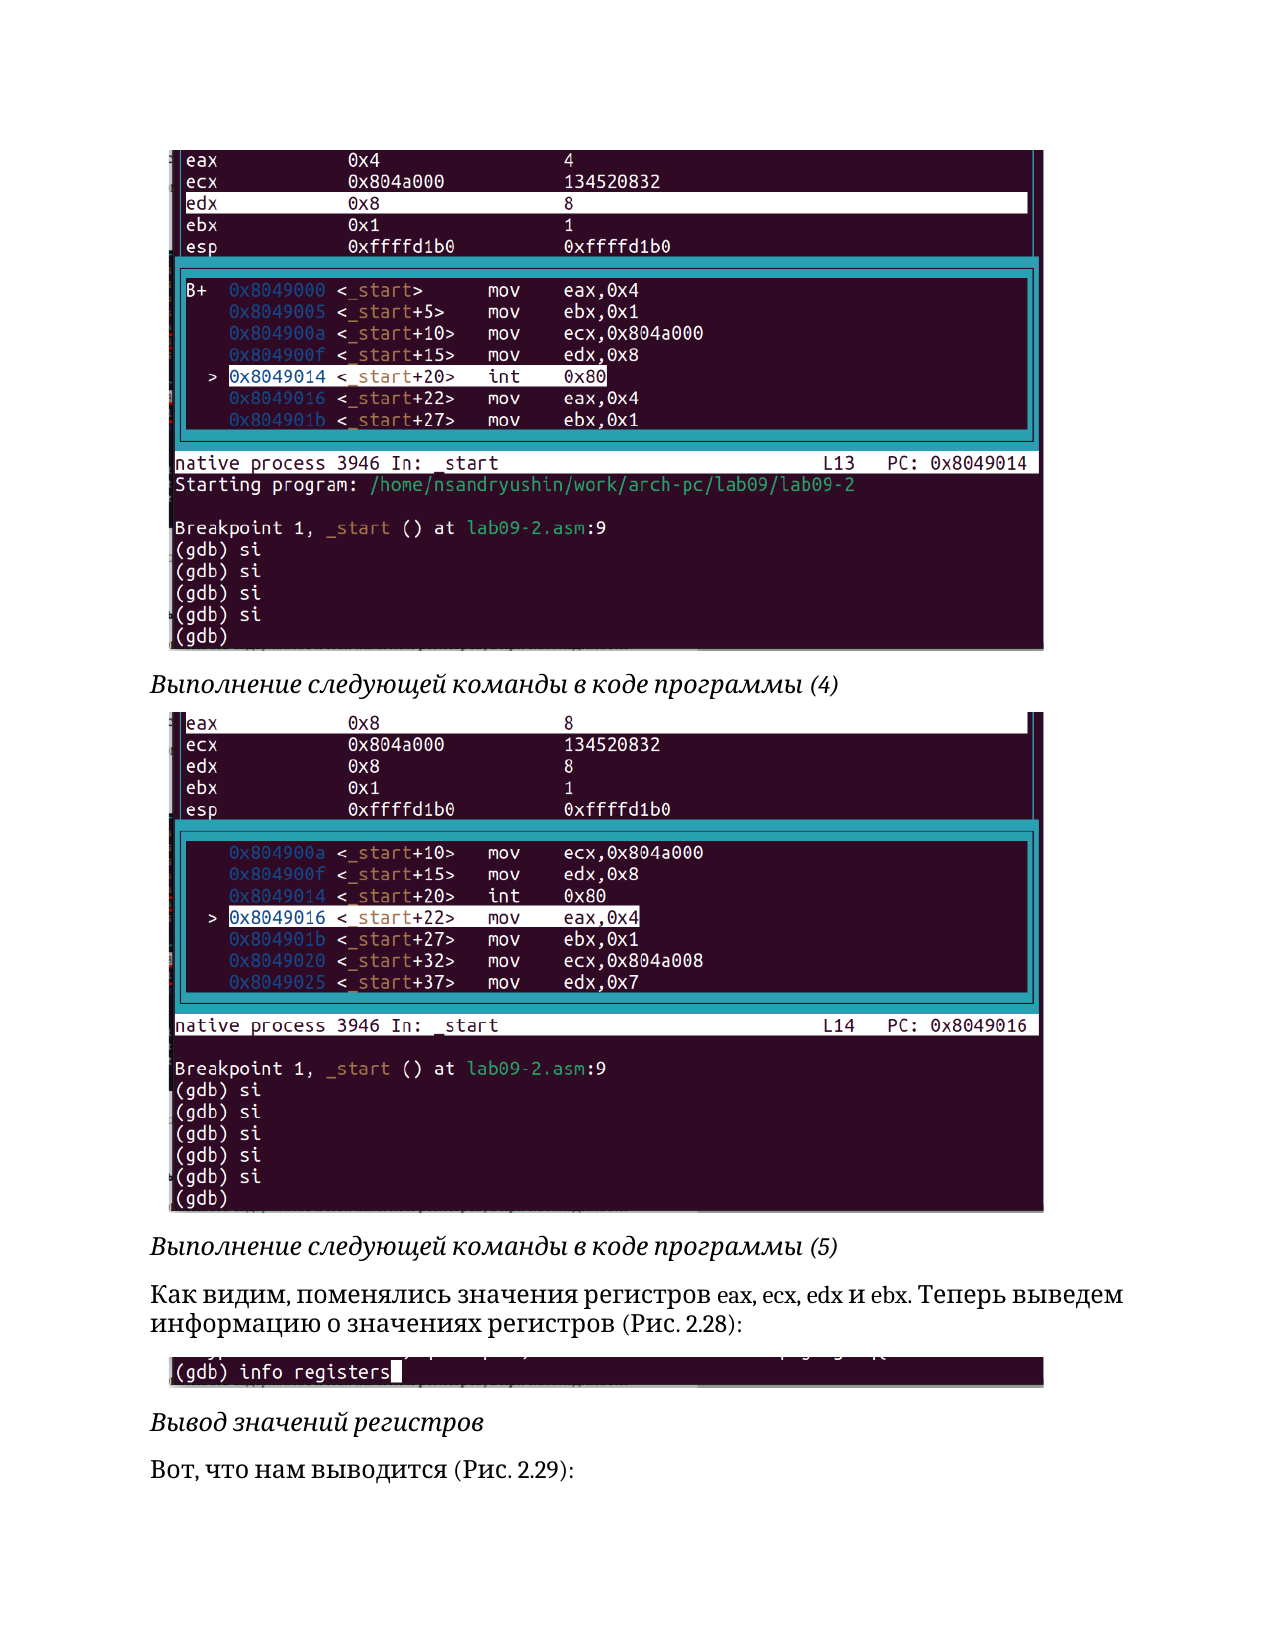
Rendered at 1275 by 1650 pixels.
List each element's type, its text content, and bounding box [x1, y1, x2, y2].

text Выполнение следующей команды в коде программы (4) [150, 671, 1125, 700]
text Как видим, поменялись значения регистров eax, ecx, edx и ebx. Теперь выведем информацию о значениях регистров (Рис. 2.28): [150, 1281, 1125, 1338]
text Выполнение следующей команды в коде программы (5) [150, 1233, 1125, 1262]
text Вот, что нам выводится (Рис. 2.29): [150, 1456, 1125, 1485]
picture [168, 150, 1044, 651]
picture [168, 1357, 1044, 1388]
picture [168, 712, 1044, 1213]
text Вывод значений регистров [150, 1408, 1125, 1437]
